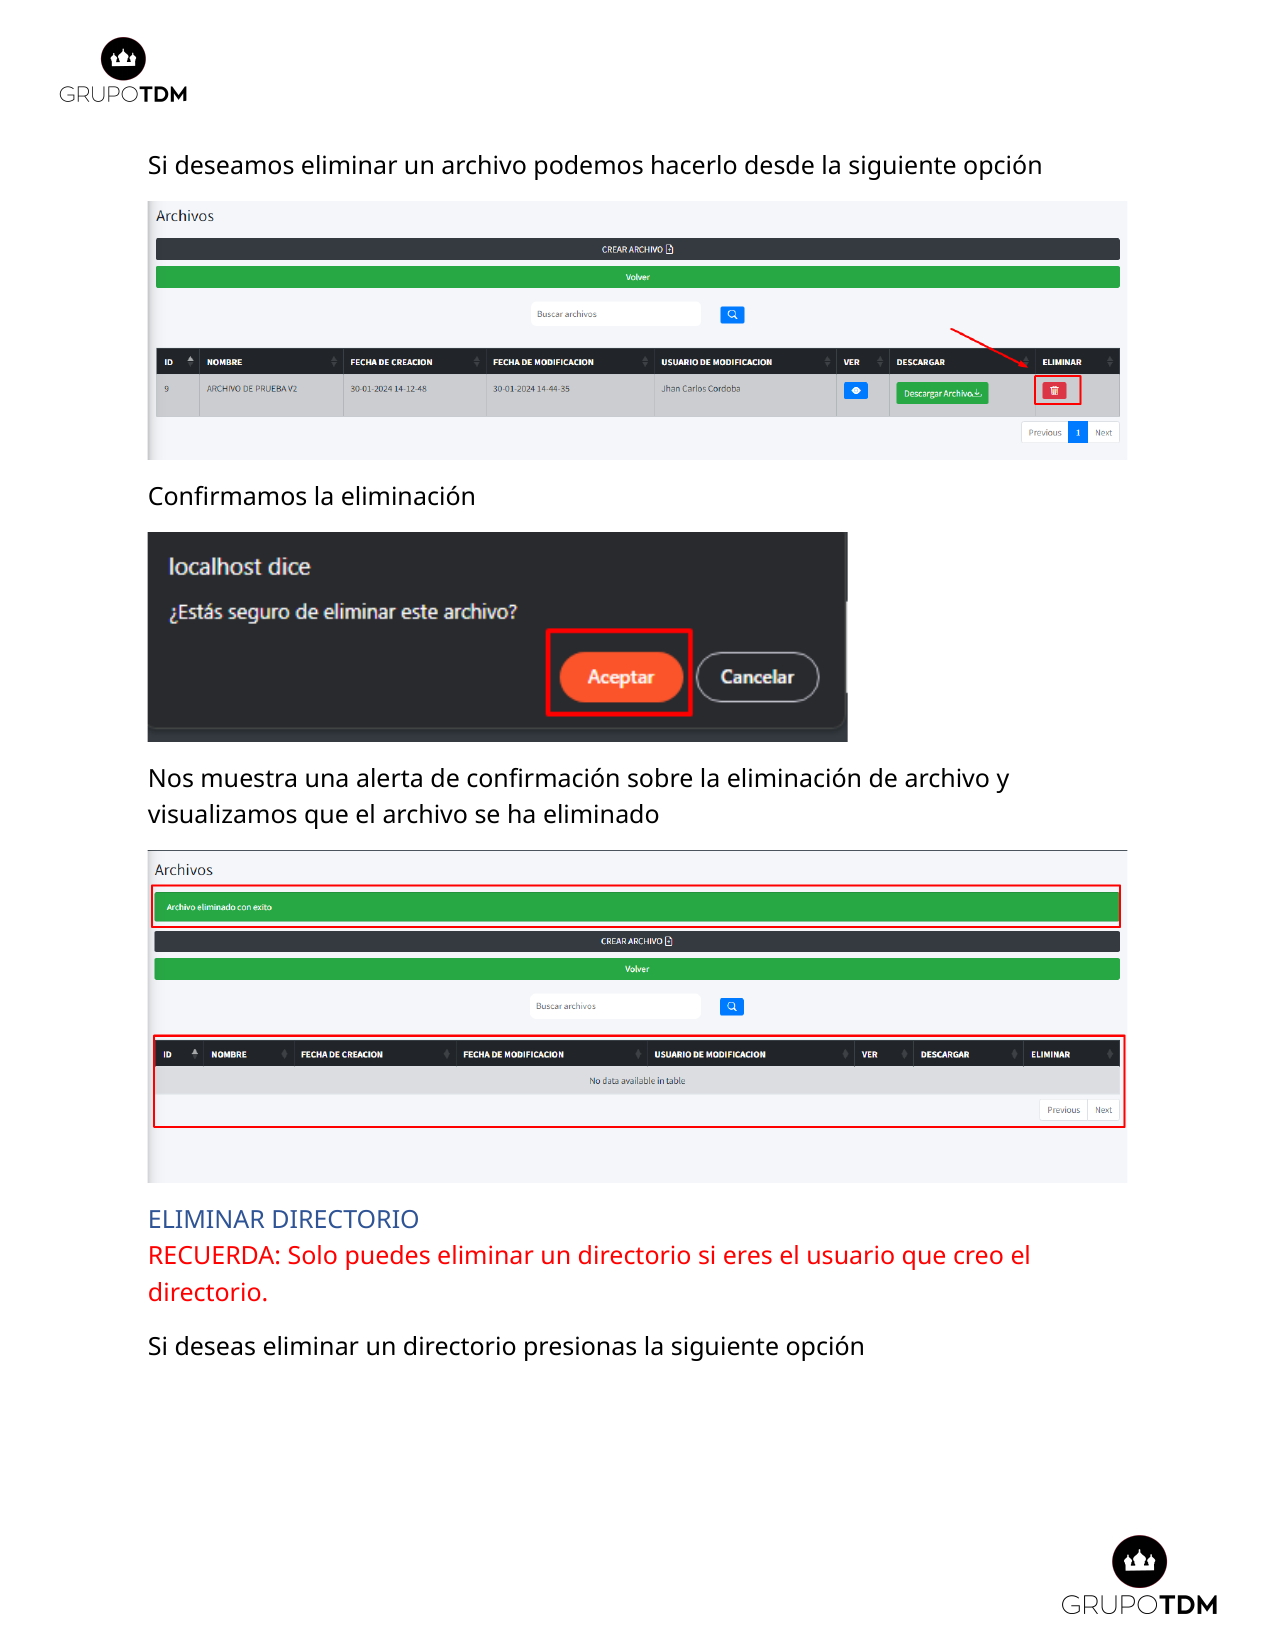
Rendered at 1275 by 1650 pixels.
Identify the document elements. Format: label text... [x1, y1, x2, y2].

picture [51, 29, 196, 108]
picture [147, 850, 1128, 1183]
picture [147, 201, 1128, 460]
text Si deseas eliminar un directorio presionas la siguiente opción [148, 1328, 1127, 1362]
picture [147, 532, 848, 742]
text Nos muestra una alerta de confirmación sobre la eliminación de archivo y visualizamos que el archivo se ha eliminado [148, 760, 1127, 831]
text RECUERDA: Solo puedes eliminar un directorio si eres el usuario que creo el directorio. [148, 1238, 1127, 1309]
picture [1054, 1527, 1227, 1622]
text Confirmamos la eliminación [148, 478, 1127, 513]
subtitle ELIMINAR DIRECTORIO [148, 1201, 1127, 1235]
text Si deseamos eliminar un archivo podemos hacerlo desde la siguiente opción [148, 148, 1127, 182]
